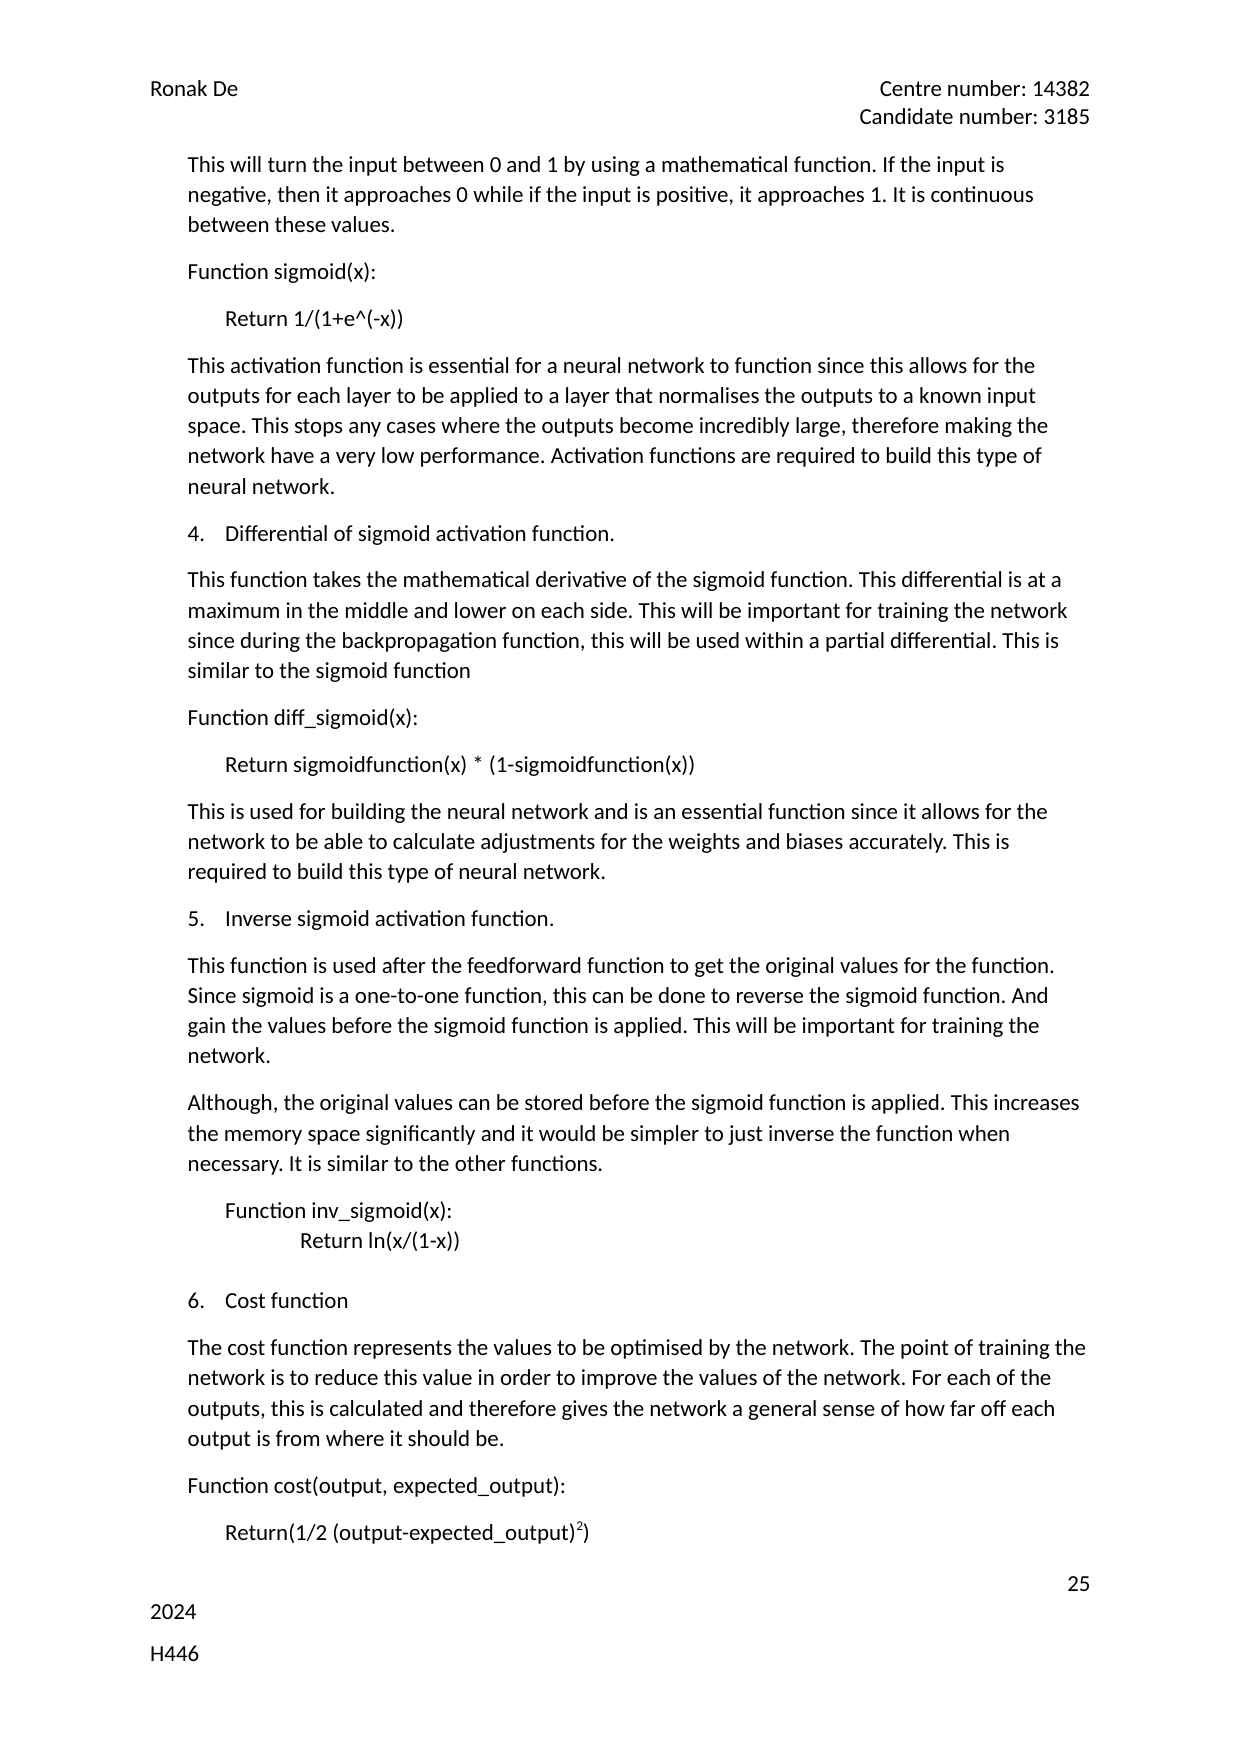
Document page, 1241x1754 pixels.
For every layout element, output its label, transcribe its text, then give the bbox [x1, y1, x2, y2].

list Return ln(x/(1-x)) [225, 1226, 1090, 1254]
list Function inv_sigmoid(x): [225, 1196, 1090, 1224]
text This activation function is essential for a neural network to function since this allows for the outputs for each layer to be applied to a layer that normalises the outputs to a known input space. This stops any cases where the outputs become incredibly large, therefore making the network have a very low performance. Activation functions are required to build this type of neural network. [187, 351, 1090, 500]
list Differential of sigmoid activation function. [187, 519, 1090, 547]
text Function sigmoid(x): [150, 257, 1090, 285]
text This function is used after the feedforward function to get the original values for the function. Since sigmoid is a one-to-one function, this can be done to reverse the sigmoid function. And gain the values before the sigmoid function is applied. This will be important for training the network. [187, 951, 1090, 1070]
text Return 1/(1+e^(-x)) [150, 304, 1090, 332]
text Although, the original values can be stored before the sigmoid function is applied. This increases the memory space significantly and it would be simpler to just inverse the function when necessary. It is similar to the other functions. [187, 1088, 1090, 1177]
text Return(1/2 (output-expected_output)2) [150, 1518, 1090, 1546]
text This is used for building the neural network and is an essential function since it allows for the network to be able to calculate adjustments for the weights and biases accurately. This is required to build this type of neural network. [187, 797, 1090, 885]
text Return sigmoidfunction(x) * (1-sigmoidfunction(x)) [150, 750, 1090, 778]
text Function diff_sigmoid(x): [150, 703, 1090, 731]
text Function cost(output, expected_output): [150, 1471, 1090, 1499]
list Inverse sigmoid activation function. [187, 904, 1090, 932]
text This will turn the input between 0 and 1 by using a mathematical function. If the input is negative, then it approaches 0 while if the input is positive, it approaches 1. It is continuous between these values. [187, 150, 1090, 238]
text The cost function represents the values to be optimised by the network. The point of training the network is to reduce this value in order to improve the values of the network. For each of the outputs, this is calculated and therefore gives the network a general sense of how far off each output is from where it should be. [187, 1333, 1090, 1452]
text This function takes the mathematical derivative of the sigmoid function. This differential is at a maximum in the middle and lower on each side. This will be important for training the network since during the backpropagation function, this will be used within a partial differential. This is similar to the sigmoid function [187, 566, 1090, 684]
list Cost function [187, 1286, 1090, 1314]
